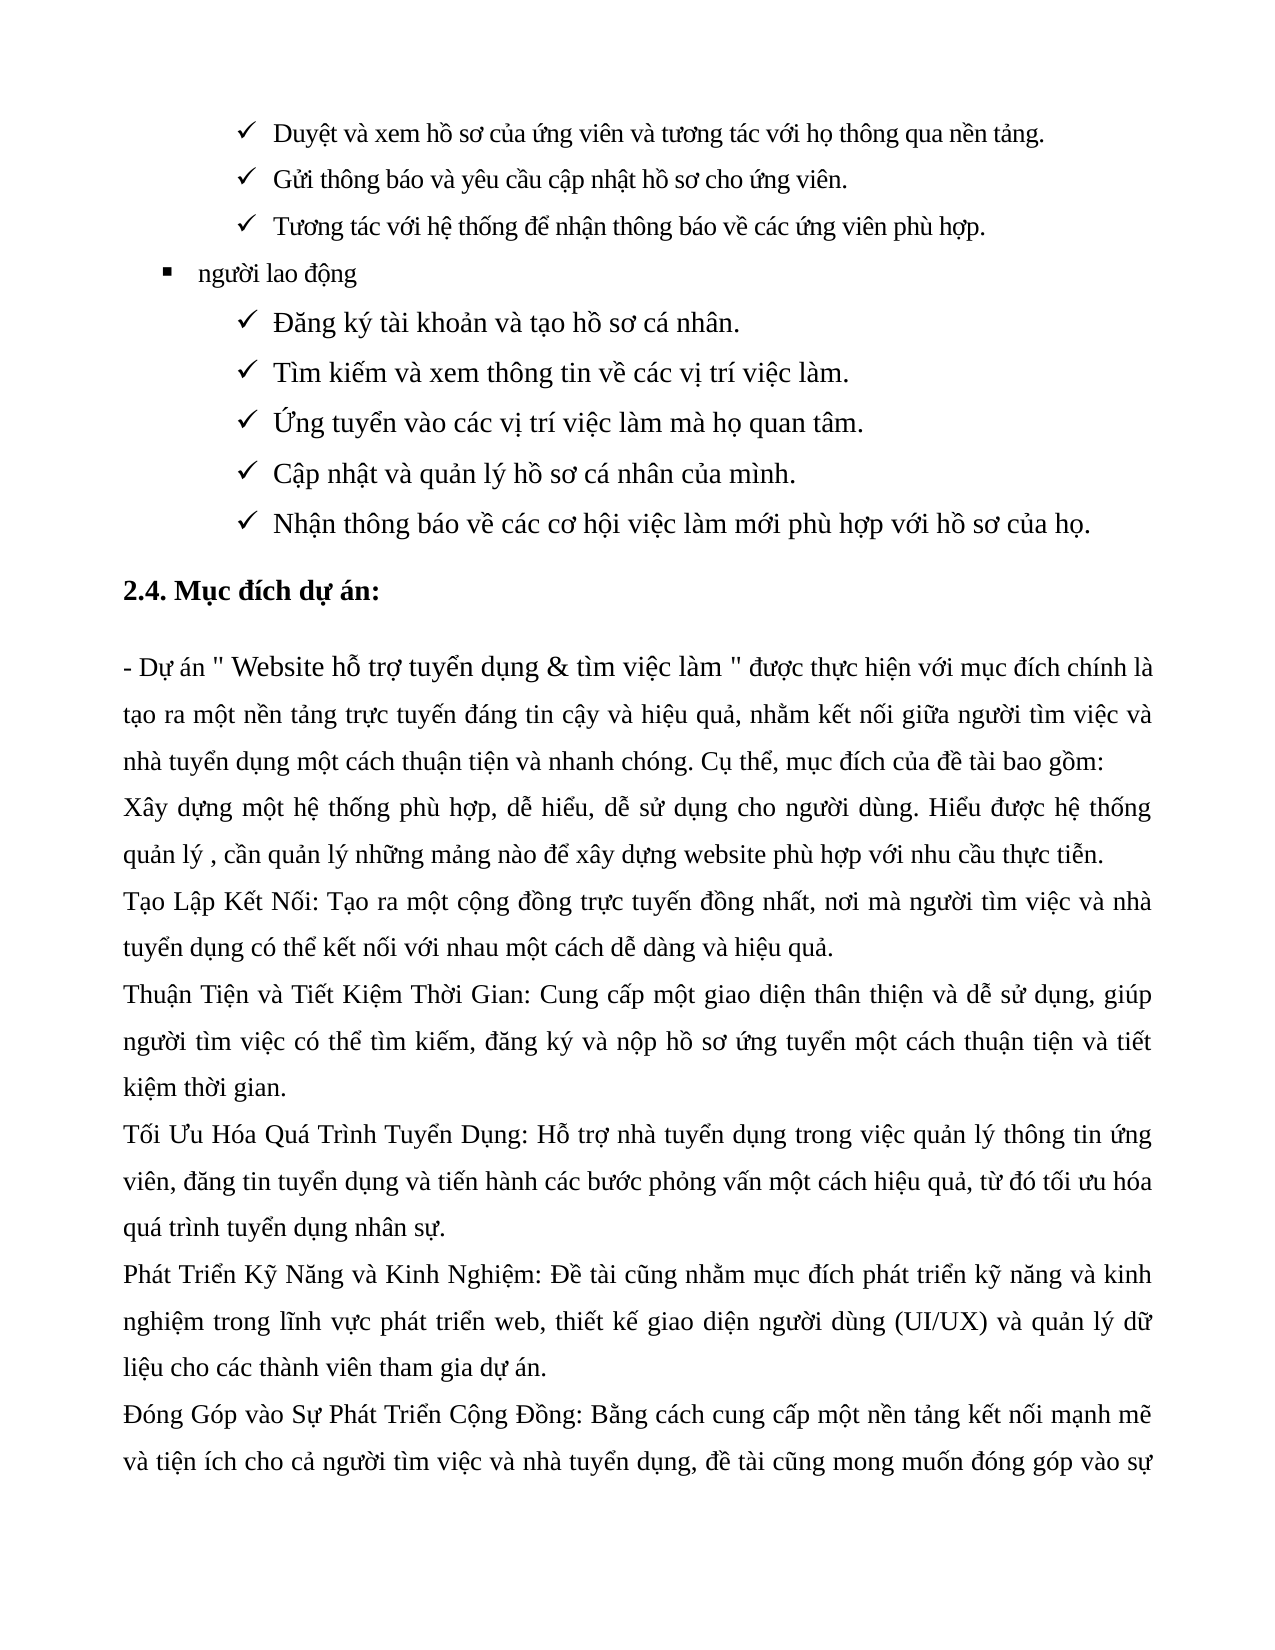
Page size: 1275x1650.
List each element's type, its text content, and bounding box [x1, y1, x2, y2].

text Xây dựng một hệ thống phù hợp, dễ hiểu, dễ sử dụng cho người dùng. Hiểu được hệ thống quản lý , cần quản lý những mảng nào để xây dựng website phù hợp với nhu cầu thực tiễn. [123, 791, 1153, 869]
text Tối Ưu Hóa Quá Trình Tuyển Dụng: Hỗ trợ nhà tuyển dụng trong việc quản lý thông tin ứng viên, đăng tin tuyển dụng và tiến hành các bước phỏng vấn một cách hiệu quả, từ đó tối ưu hóa quá trình tuyển dụng nhân sự. [123, 1118, 1153, 1242]
text Phát Triển Kỹ Năng và Kinh Nghiệm: Đề tài cũng nhằm mục đích phát triển kỹ năng và kinh nghiệm trong lĩnh vực phát triển web, thiết kế giao diện người dùng (UI/UX) và quản lý dữ liệu cho các thành viên tham gia dự án. [123, 1258, 1153, 1382]
text Tạo Lập Kết Nối: Tạo ra một cộng đồng trực tuyến đồng nhất, nơi mà người tìm việc và nhà tuyển dụng có thể kết nối với nhau một cách dễ dàng và hiệu quả. [123, 885, 1153, 962]
subtitle 2.4. Mục đích dự án: [123, 573, 1206, 607]
list người lao động [160, 257, 1206, 289]
list Tương tác với hệ thống để nhận thông báo về các ứng viên phù hợp. [235, 210, 1206, 242]
list Duyệt và xem hồ sơ của ứng viên và tương tác với họ thông qua nền tảng. [235, 117, 1206, 148]
list Gửi thông báo và yêu cầu cập nhật hồ sơ cho ứng viên. [235, 163, 1206, 195]
text Thuận Tiện và Tiết Kiệm Thời Gian: Cung cấp một giao diện thân thiện và dễ sử dụng, giúp người tìm việc có thể tìm kiếm, đăng ký và nộp hồ sơ ứng tuyển một cách thuận tiện và tiết kiệm thời gian. [123, 978, 1153, 1102]
list Cập nhật và quản lý hồ sơ cá nhân của mình. [235, 456, 1206, 490]
list Đăng ký tài khoản và tạo hồ sơ cá nhân. [235, 305, 1206, 338]
list Tìm kiếm và xem thông tin về các vị trí việc làm. [235, 355, 1206, 389]
list Nhận thông báo về các cơ hội việc làm mới phù hợp với hồ sơ của họ. [235, 506, 1206, 540]
list Ứng tuyển vào các vị trí việc làm mà họ quan tâm. [235, 406, 1206, 439]
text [123, 1398, 1153, 1476]
text - Dự án " Website hỗ trợ tuyển dụng & tìm việc làm " được thực hiện với mục đích chính là tạo ra một nền tảng trực tuyến đáng tin cậy và hiệu quả, nhằm kết nối giữa người tìm việc và nhà tuyển dụng một cách thuận tiện và nhanh chóng. Cụ thể, mục đích của đề tài bao gồm: [123, 649, 1154, 776]
